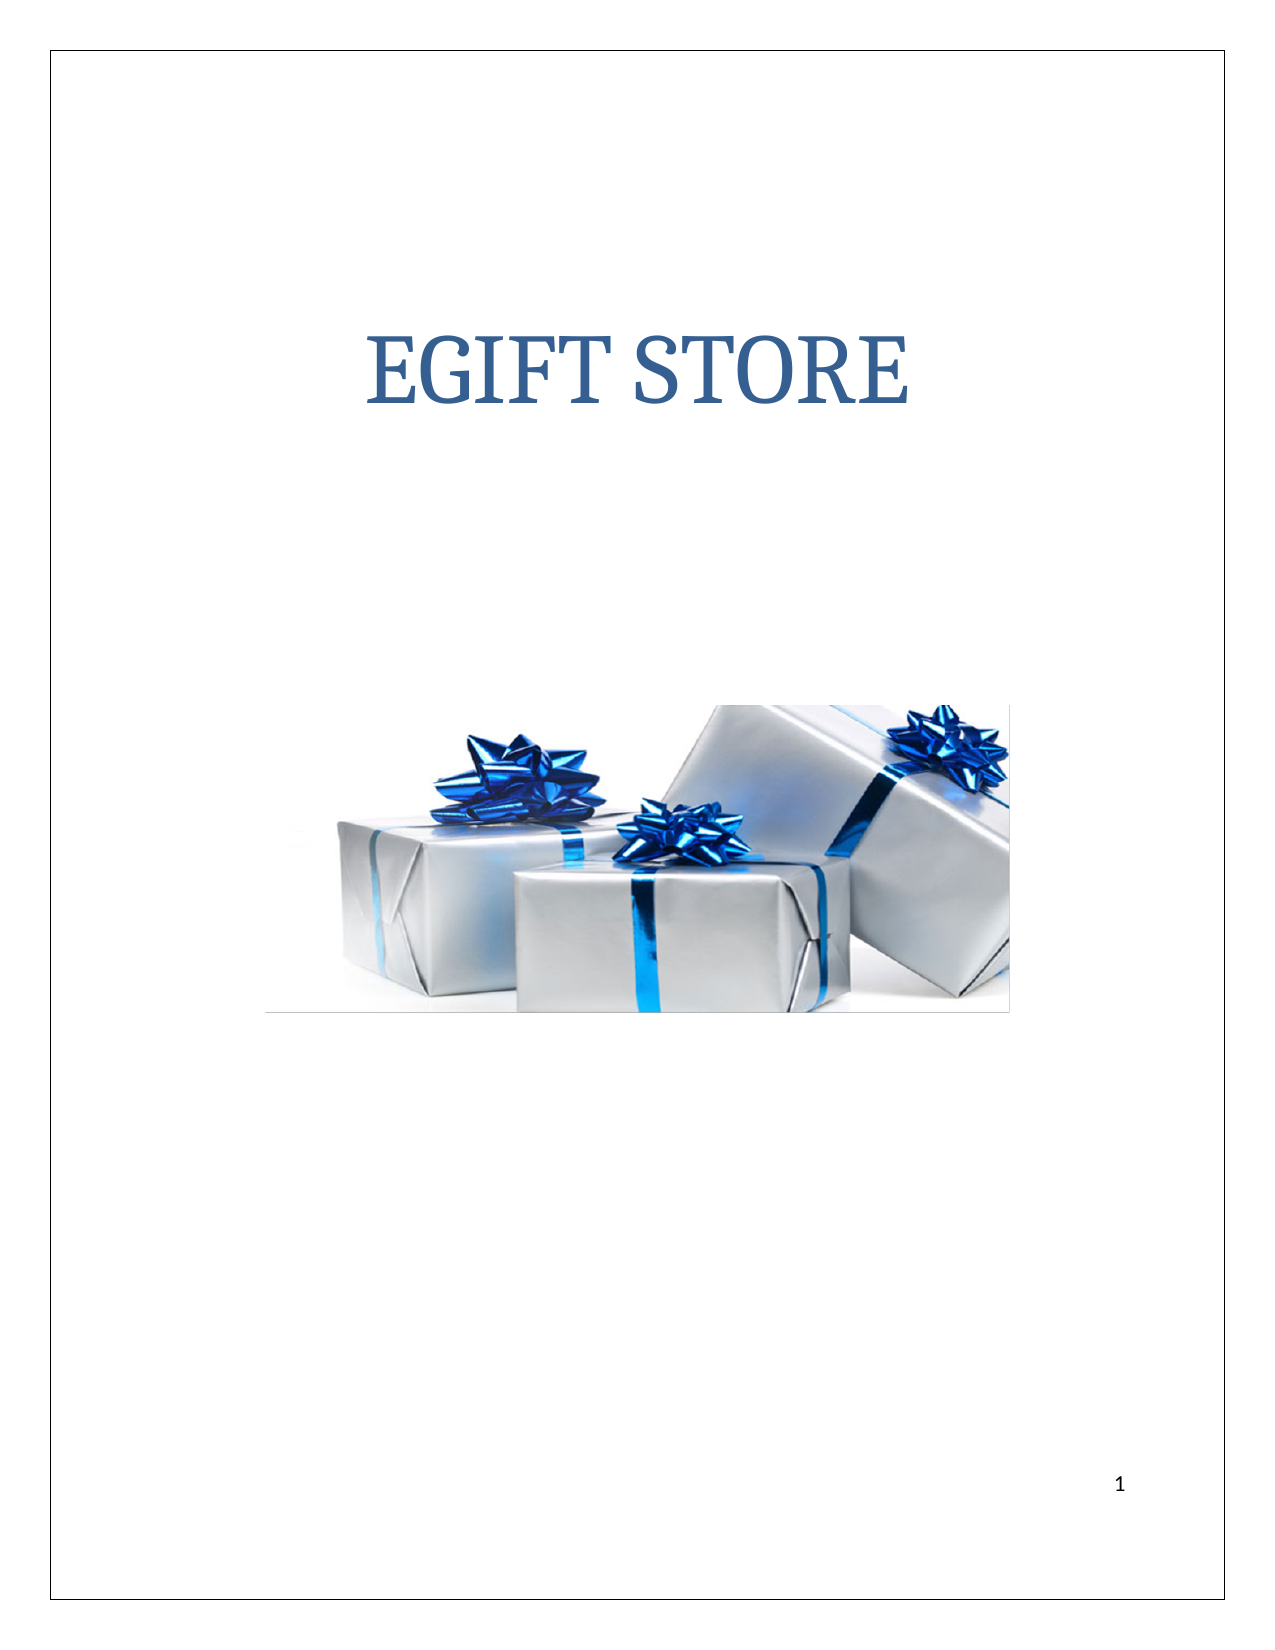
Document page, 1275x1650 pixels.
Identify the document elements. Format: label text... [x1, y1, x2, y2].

subtitle EGIFT STORE [150, 313, 1125, 428]
picture [265, 704, 1010, 1013]
